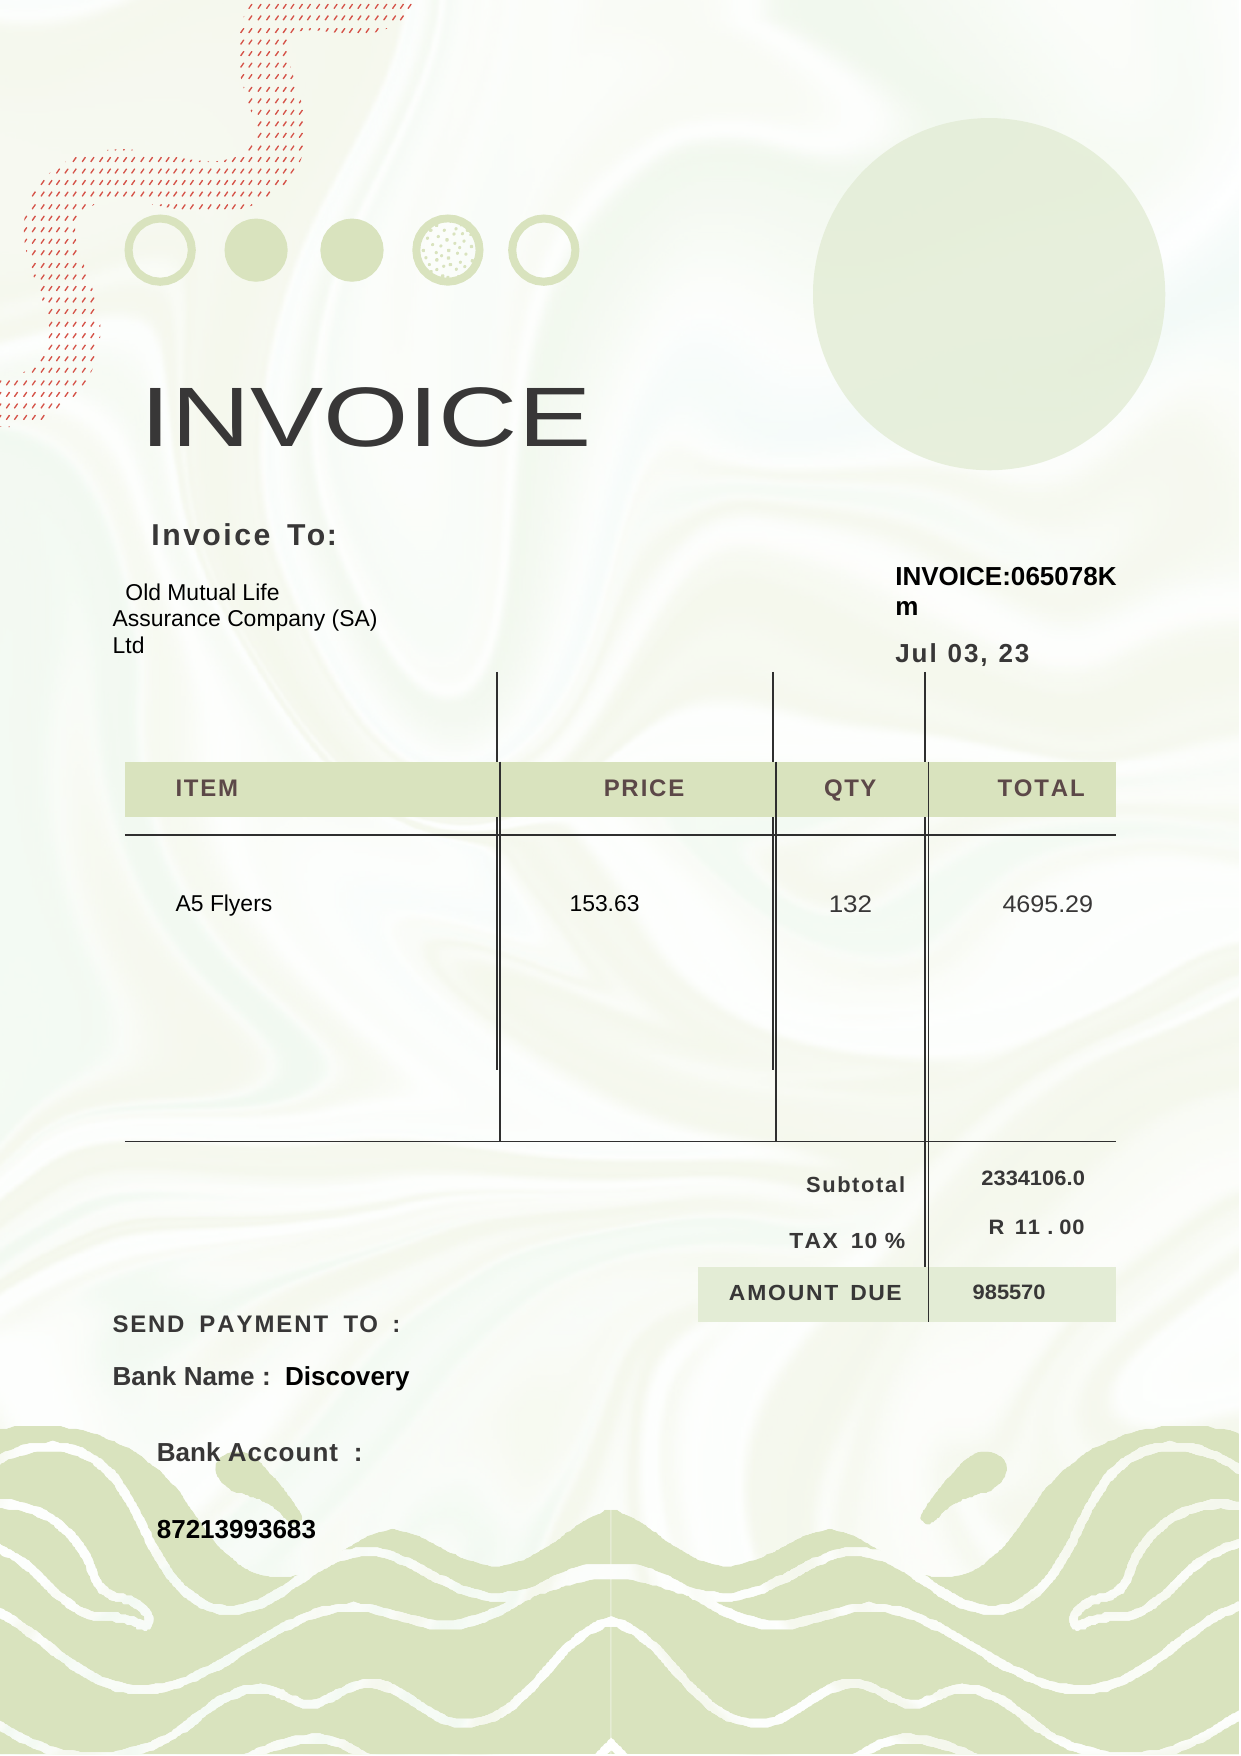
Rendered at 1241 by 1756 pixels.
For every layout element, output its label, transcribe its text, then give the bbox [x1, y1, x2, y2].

title INVOICE [141, 373, 1128, 465]
text Bank Account : [157, 1437, 563, 1467]
text Jul 03, 23 [895, 638, 1128, 668]
text Old Mutual Life Assurance Company (SA) Ltd [112, 579, 386, 658]
text 87213993683 [157, 1514, 563, 1544]
text Bank Name : Discovery [112, 1361, 563, 1391]
text INVOICE:065078Km [895, 561, 1128, 620]
text SEND PAYMENT TO : [112, 1310, 1128, 1338]
picture [0, 0, 1239, 1755]
text Invoice To: [151, 517, 386, 551]
